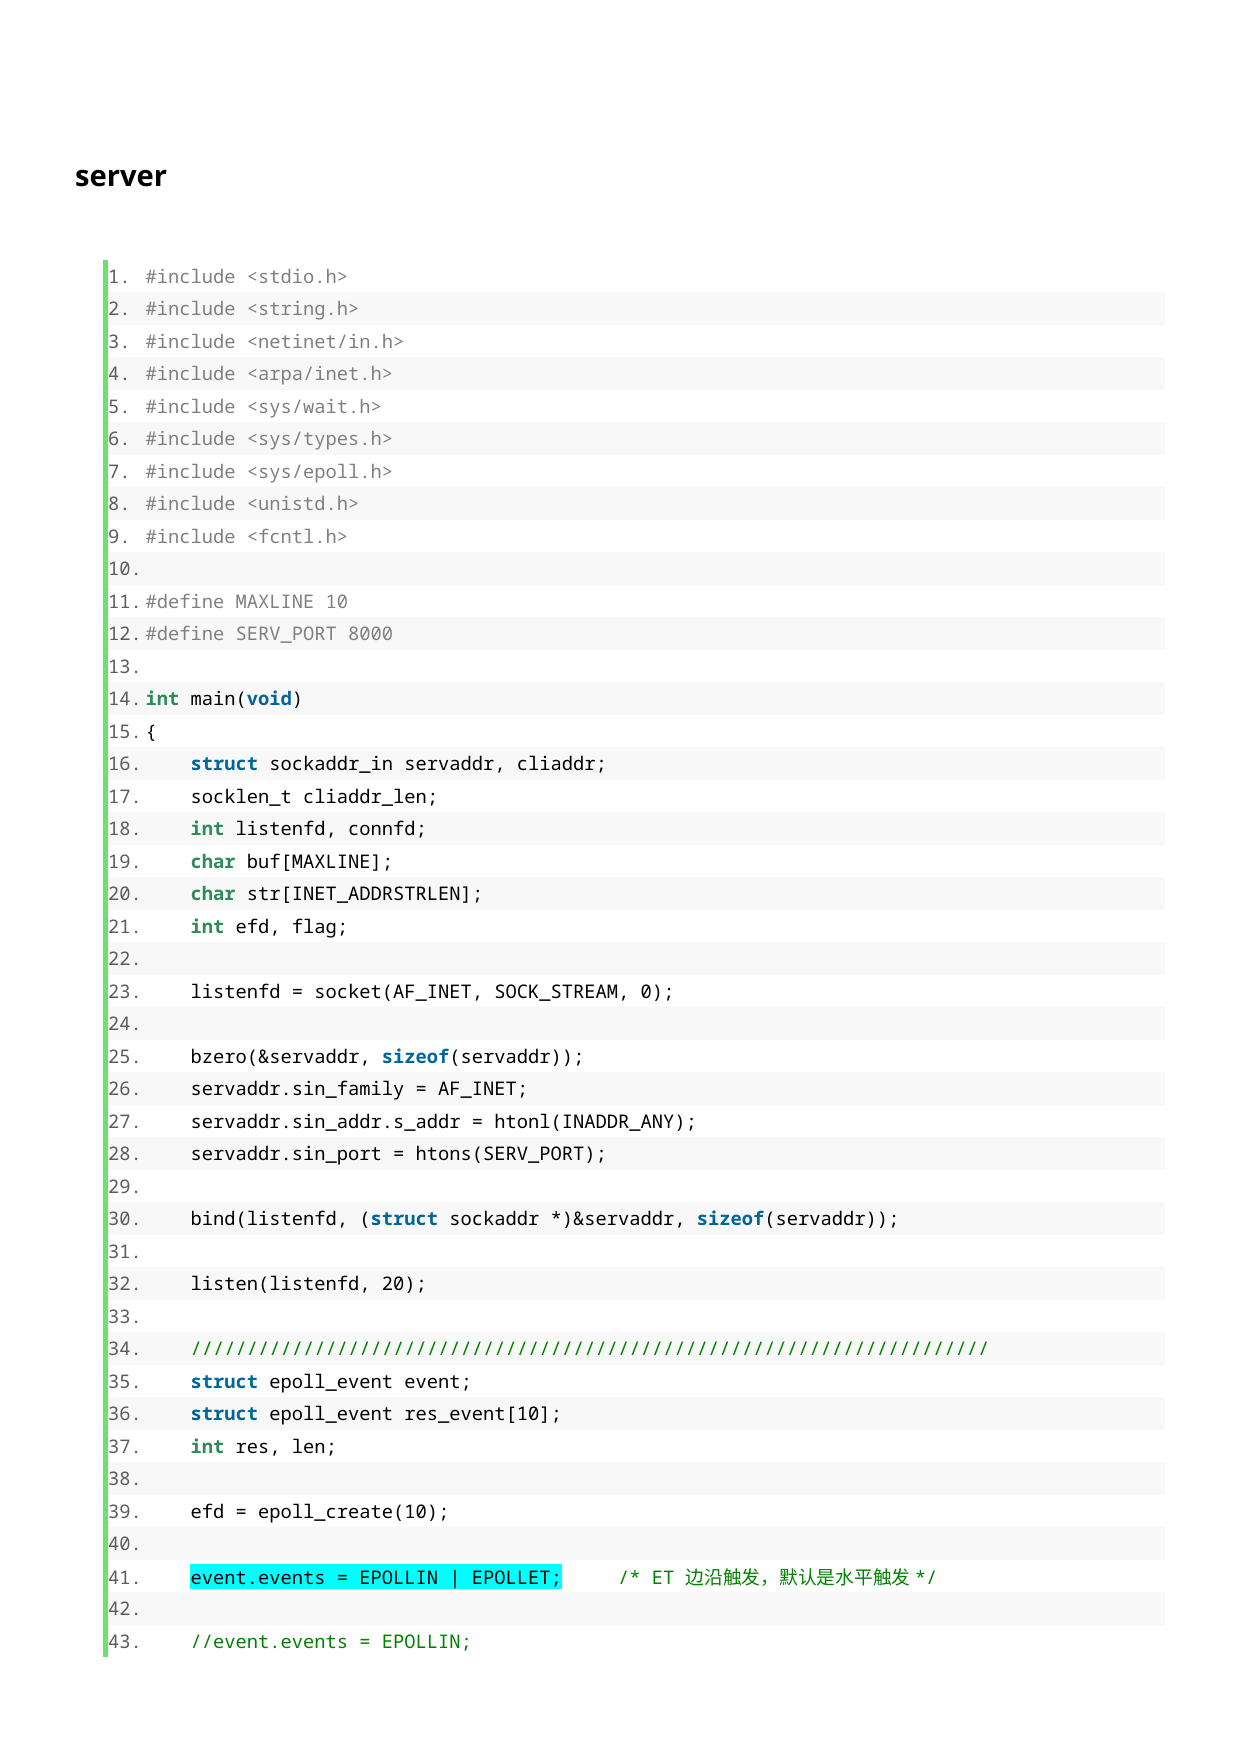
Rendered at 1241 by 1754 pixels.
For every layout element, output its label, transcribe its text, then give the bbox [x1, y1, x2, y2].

list servaddr.sin_family = AF_INET; [108, 1072, 1165, 1105]
list efd = epoll_create(10); [108, 1495, 1165, 1527]
list int main(void) [108, 682, 1165, 715]
list #include <stdio.h> [108, 260, 1165, 292]
list int efd, flag; [108, 910, 1165, 942]
list #define SERV_PORT 8000 [108, 617, 1165, 650]
list //event.events = EPOLLIN; [108, 1625, 1165, 1657]
list int listenfd, connfd; [108, 812, 1165, 845]
list #include <unistd.h> [108, 487, 1165, 520]
list #include <fcntl.h> [108, 520, 1165, 552]
list /////////////////////////////////////////////////////////////////////// [108, 1332, 1165, 1365]
list #include <sys/types.h> [108, 422, 1165, 455]
list int res, len; [108, 1430, 1165, 1462]
list struct epoll_event res_event[10]; [108, 1397, 1165, 1430]
list bzero(&servaddr, sizeof(servaddr)); [108, 1040, 1165, 1072]
list event.events = EPOLLIN | EPOLLET; /* ET 边沿触发，默认是水平触发 */ [108, 1560, 1165, 1592]
list socklen_t cliaddr_len; [108, 780, 1165, 812]
list { [108, 715, 1165, 747]
list servaddr.sin_addr.s_addr = htonl(INADDR_ANY); [108, 1105, 1165, 1137]
list struct epoll_event event; [108, 1365, 1165, 1397]
list listen(listenfd, 20); [108, 1267, 1165, 1300]
list char buf[MAXLINE]; [108, 845, 1165, 877]
list #include <arpa/inet.h> [108, 357, 1165, 390]
list struct sockaddr_in servaddr, cliaddr; [108, 747, 1165, 780]
list #include <string.h> [108, 292, 1165, 325]
list listenfd = socket(AF_INET, SOCK_STREAM, 0); [108, 975, 1165, 1007]
list #include <sys/epoll.h> [108, 455, 1165, 487]
list #include <sys/wait.h> [108, 390, 1165, 422]
list servaddr.sin_port = htons(SERV_PORT); [108, 1137, 1165, 1170]
list char str[INET_ADDRSTRLEN]; [108, 877, 1165, 910]
list #define MAXLINE 10 [108, 585, 1165, 617]
list #include <netinet/in.h> [108, 325, 1165, 357]
subtitle server [75, 142, 1165, 207]
list bind(listenfd, (struct sockaddr *)&servaddr, sizeof(servaddr)); [108, 1202, 1165, 1235]
